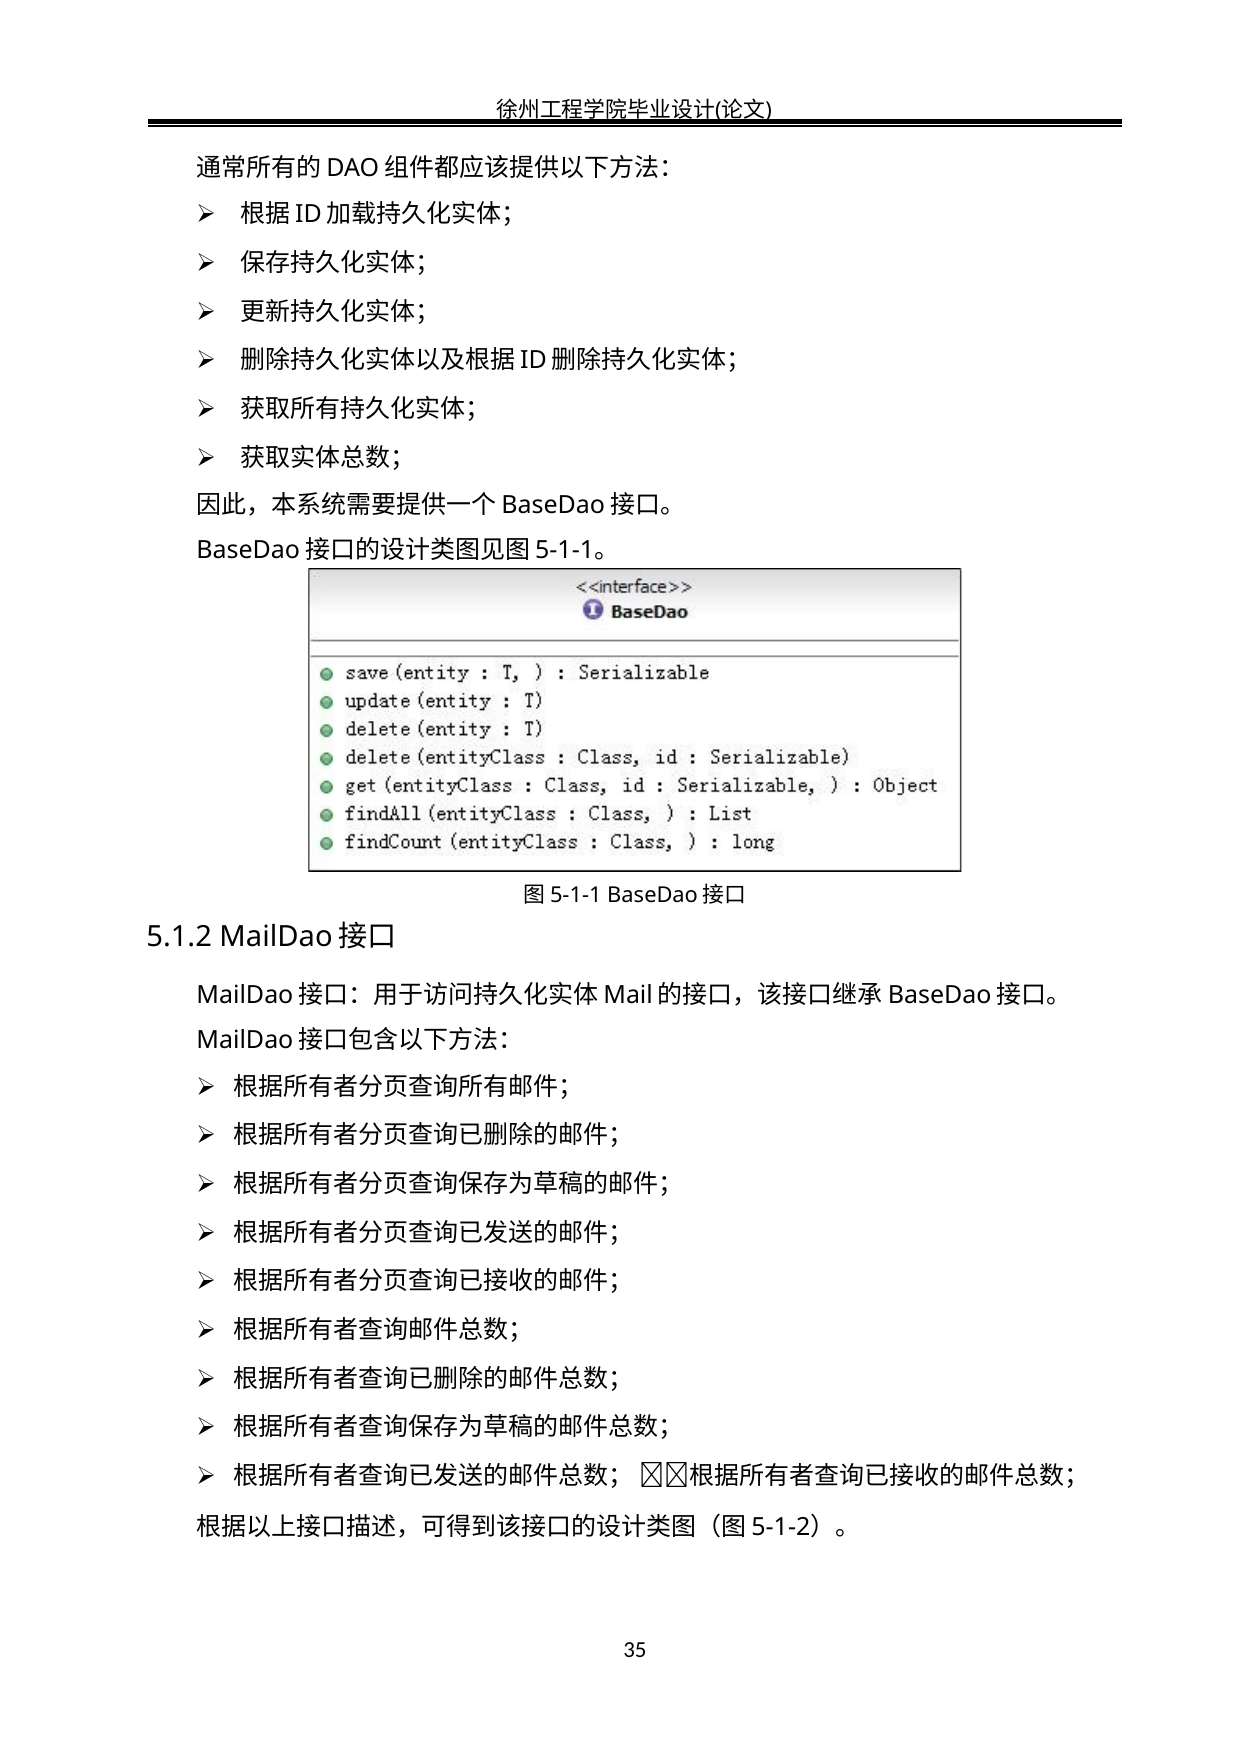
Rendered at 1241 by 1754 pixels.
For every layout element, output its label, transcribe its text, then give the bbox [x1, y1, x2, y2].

picture [308, 568, 962, 872]
list 根据所有者分页查询保存为草稿的邮件； [196, 1163, 1137, 1200]
text 图5-1-1 BaseDao接口 [172, 877, 1097, 909]
list 根据所有者分页查询已删除的邮件； [196, 1115, 1137, 1151]
list 获取实体总数； [196, 437, 1137, 473]
text MailDao接口包含以下方法： [196, 1020, 1137, 1056]
list 根据所有者分页查询已发送的邮件； [196, 1212, 1137, 1248]
list 根据所有者查询已删除的邮件总数； [196, 1358, 1137, 1394]
text 根据以上接口描述，可得到该接口的设计类图（图5-1-2）。 [196, 1506, 1137, 1543]
text 通常所有的DAO组件都应该提供以下方法： [196, 148, 1137, 184]
list 根据所有者查询邮件总数； [196, 1309, 1137, 1346]
list 获取所有持久化实体； [196, 389, 1137, 425]
list 根据ID加载持久化实体； [196, 194, 1137, 230]
text BaseDao接口的设计类图见图5-1-1。 [196, 530, 1137, 566]
list 根据所有者查询保存为草稿的邮件总数； [196, 1407, 1137, 1443]
text 因此，本系统需要提供一个BaseDao接口。 [196, 485, 1137, 521]
list 根据所有者分页查询所有邮件； [196, 1066, 1137, 1102]
list 根据所有者分页查询已接收的邮件； [196, 1261, 1137, 1297]
list 根据所有者查询已发送的邮件总数； 根据所有者查询已接收的邮件总数； [196, 1456, 1137, 1492]
subtitle 5.1.2 MailDao接口 [146, 912, 1141, 955]
list 保存持久化实体； [196, 243, 1137, 279]
text MailDao接口：用于访问持久化实体Mail的接口，该接口继承BaseDao接口。 [196, 974, 1137, 1011]
list 更新持久化实体； [196, 291, 1137, 327]
list 删除持久化实体以及根据ID删除持久化实体； [196, 340, 1137, 376]
